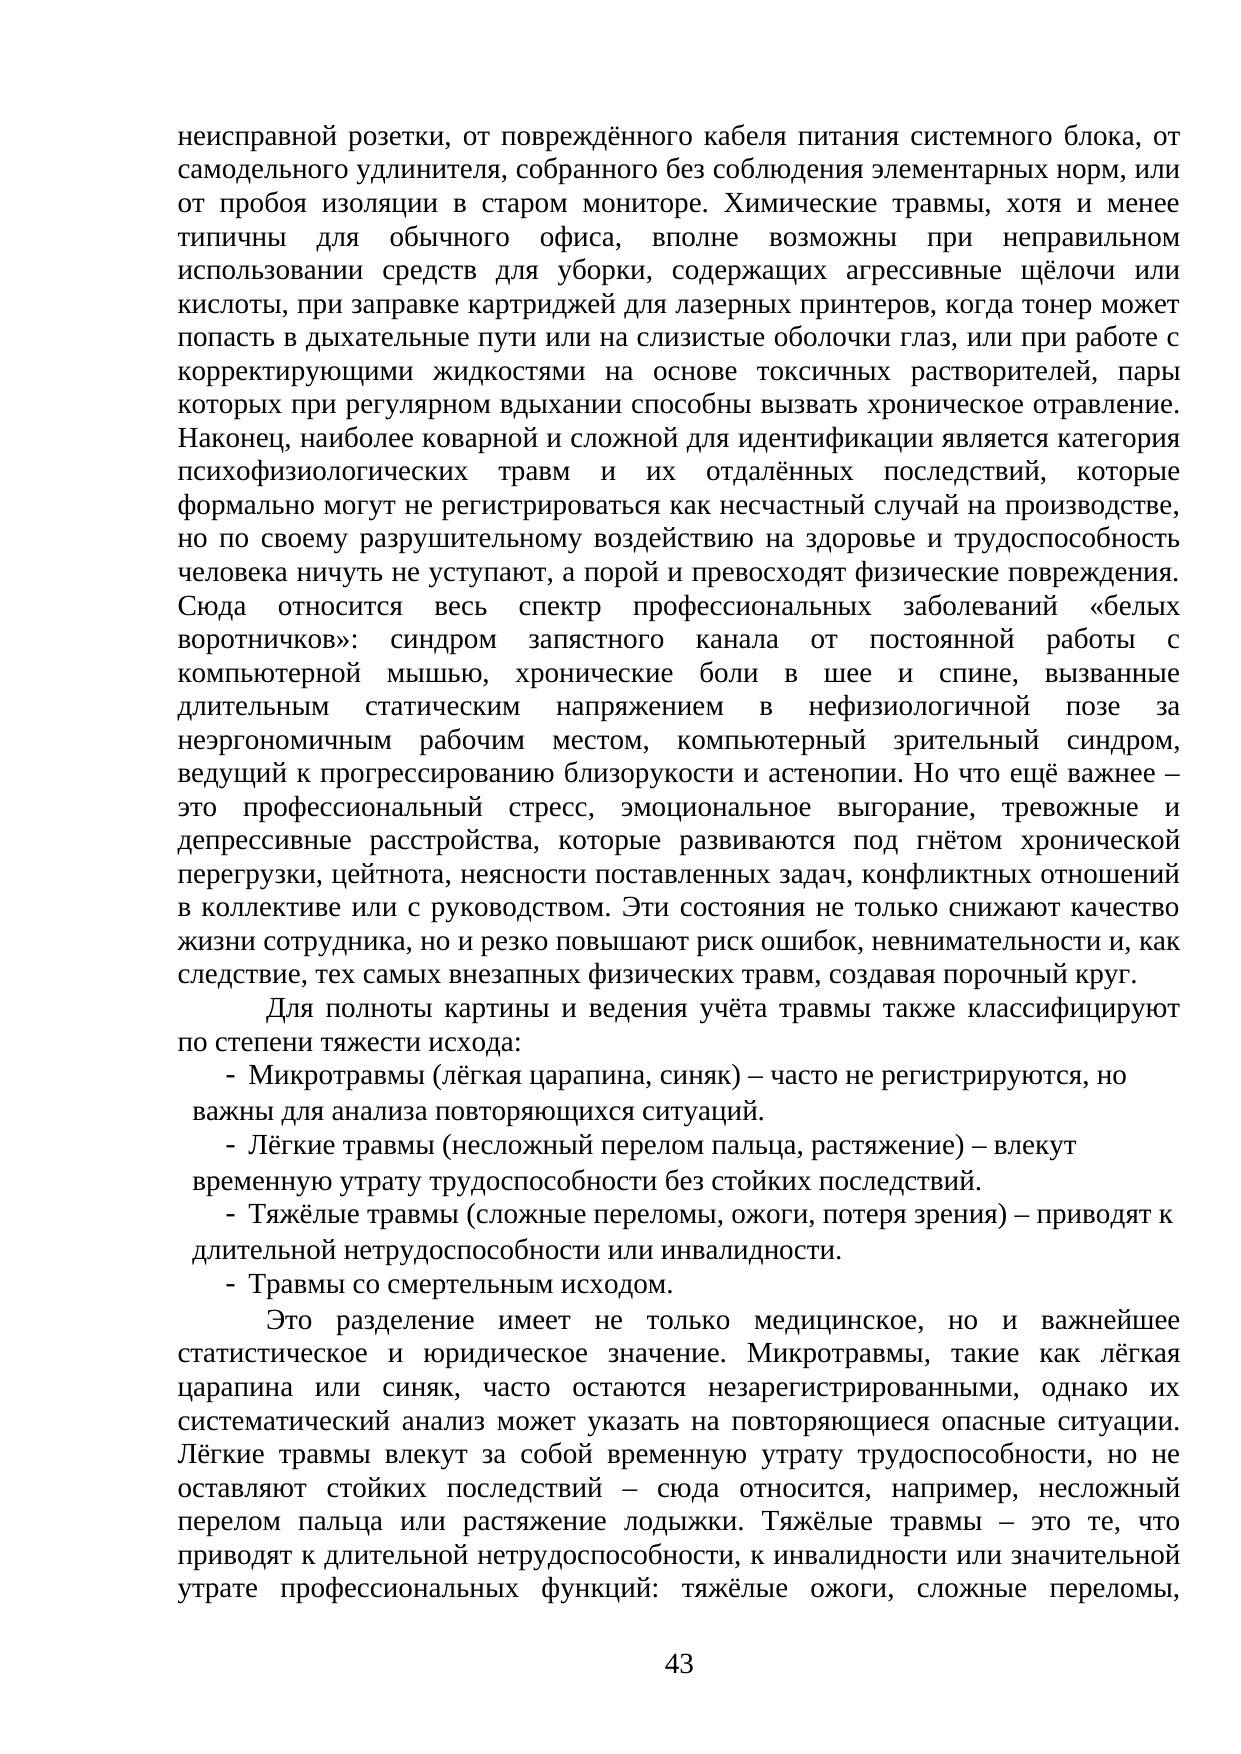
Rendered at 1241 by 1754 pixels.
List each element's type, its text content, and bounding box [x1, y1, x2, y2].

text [177, 118, 1181, 990]
text Для полноты картины и ведения учёта травмы также классифицируют по степени тяжести исхода: [177, 990, 1181, 1057]
list Лёгкие травмы (несложный перелом пальца, растяжение) – влекут временную утрату трудоспособности без стойких последствий. [192, 1127, 1181, 1196]
list Тяжёлые травмы (сложные переломы, ожоги, потеря зрения) – приводят к длительной нетрудоспособности или инвалидности. [192, 1196, 1181, 1266]
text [177, 1302, 1181, 1604]
list Травмы со смертельным исходом. [192, 1266, 1181, 1302]
list Микротравмы (лёгкая царапина, синяк) – часто не регистрируются, но важны для анализа повторяющихся ситуаций. [192, 1057, 1181, 1127]
